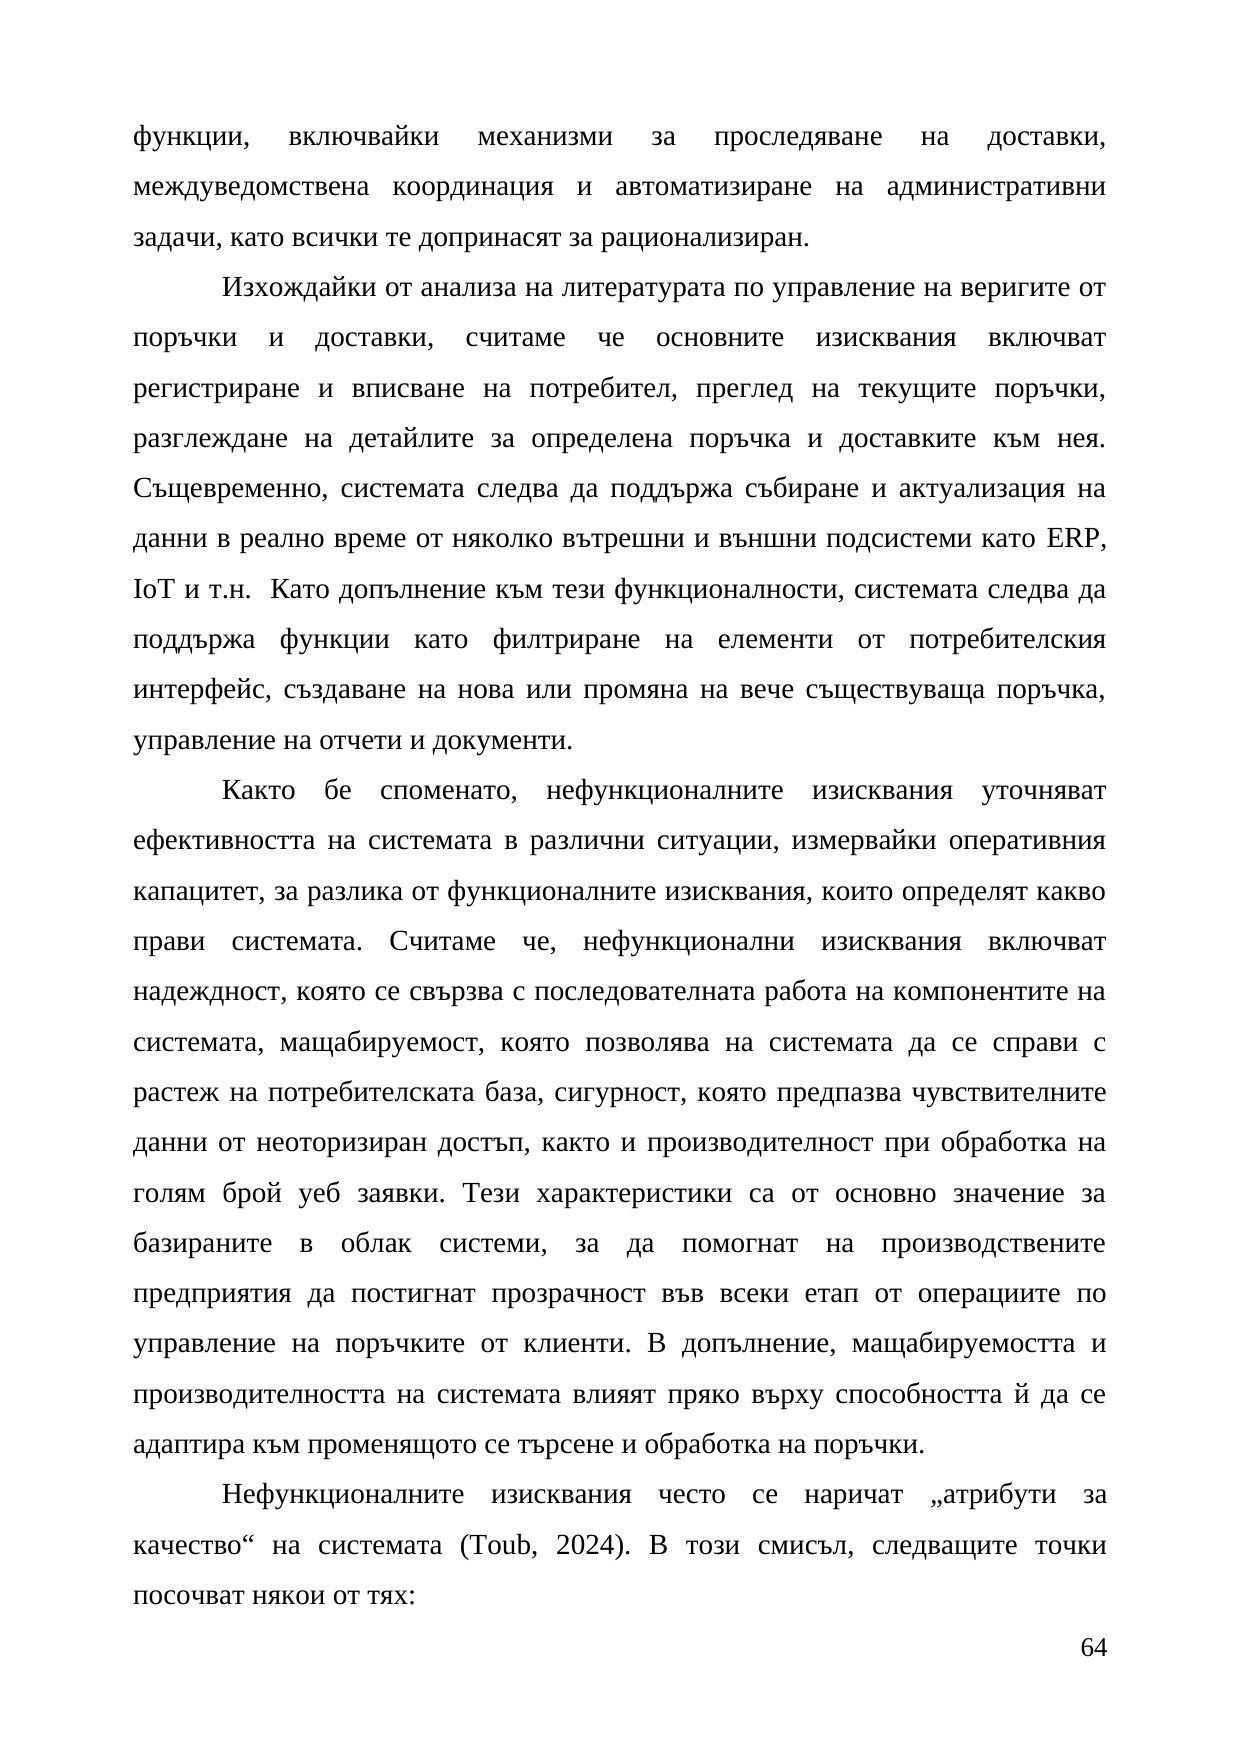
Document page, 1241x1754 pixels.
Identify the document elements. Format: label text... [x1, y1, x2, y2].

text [133, 118, 1107, 252]
text Както бе споменато, нефункционалните изисквания уточняват ефективността на системата в различни ситуации, измервайки оперативния капацитет, за разлика от функционалните изисквания, които определят какво прави системата. Считаме че, нефункционални изисквания включват надеждност, която се свързва с последователната работа на компонентите на системата, мащабируемост, която позволява на системата да се справи с растеж на потребителската база, сигурност, която предпазва чувствителните данни от неоторизиран достъп, както и производителност при обработка на голям брой уеб заявки. Тези характеристики са от основно значение за базираните в облак системи, за да помогнат на производствените предприятия да постигнат прозрачност във всеки етап от операциите по управление на поръчките от клиенти. В допълнение, мащабируемостта и производителността на системата влияят пряко върху способността й да се адаптира към променящото се търсене и обработка на поръчки. [133, 772, 1107, 1460]
text Нефункционалните изисквания често се наричат ​​„атрибути за качество“ на системата (Toub, 2024). В този смисъл, следващите точки посочват някои от тях: [133, 1477, 1107, 1611]
text Изхождайки от анализа на литературата по управление на веригите от поръчки и доставки, считаме че основните изисквания включват регистриране и вписване на потребител, преглед на текущите поръчки, разглеждане на детайлите за определена поръчка и доставките към нея. Същевременно, системата следва да поддържа събиране и актуализация на данни в реално време от няколко вътрешни и външни подсистеми като ERP, IoT и т.н. Като допълнение към тези функционалности, системата следва да поддържа функции като филтриране на елементи от потребителския интерфейс, създаване на нова или промяна на вече съществуваща поръчка, управление на отчети и документи. [133, 269, 1107, 755]
